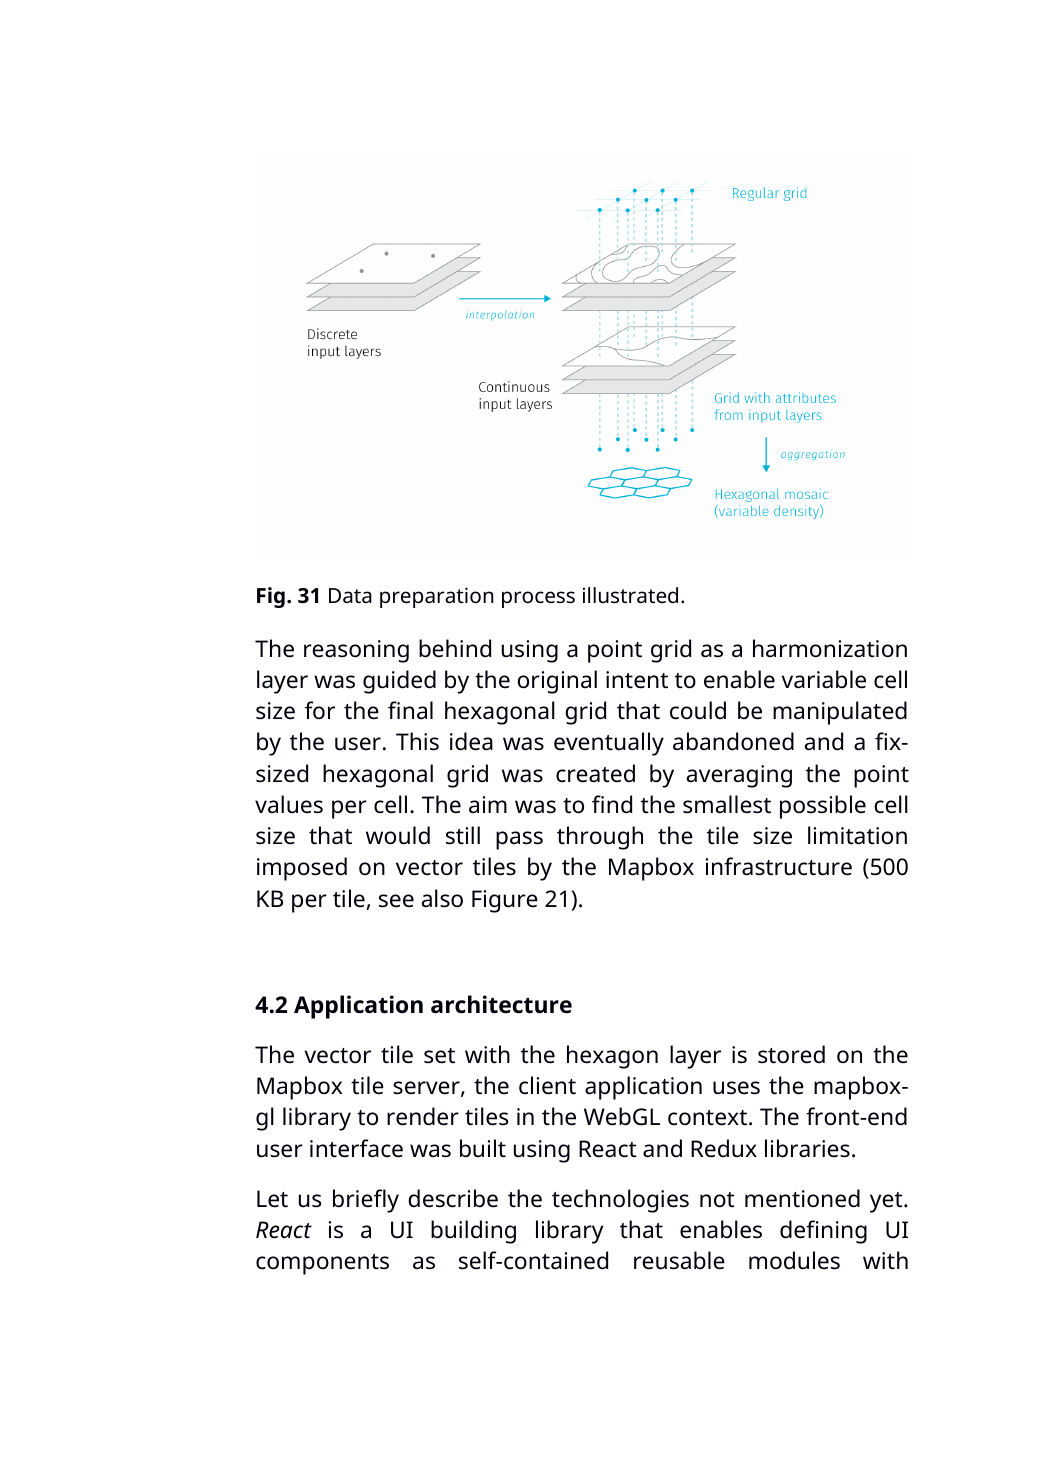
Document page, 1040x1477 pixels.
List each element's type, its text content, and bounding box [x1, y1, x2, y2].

subtitle 4.2 Application architecture [255, 989, 910, 1020]
text The vector tile set with the hexagon layer is stored on the Mapbox tile server, the client application uses the mapbox-gl library to render tiles in the WebGL context. The front-end user interface was built using React and Redux libraries. [255, 1039, 910, 1164]
text Fig. 31 Data preparation process illustrated. [255, 581, 910, 610]
picture [255, 150, 910, 561]
text The reasoning behind using a point grid as a harmonization layer was guided by the original intent to enable variable cell size for the final hexagonal grid that could be manipulated by the user. This idea was eventually abandoned and a fix-sized hexagonal grid was created by averaging the point values per cell. The aim was to find the smallest possible cell size that would still pass through the tile size limitation imposed on vector tiles by the Mapbox infrastructure (500 KB per tile, see also Figure 21). [255, 633, 910, 914]
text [255, 1183, 910, 1276]
